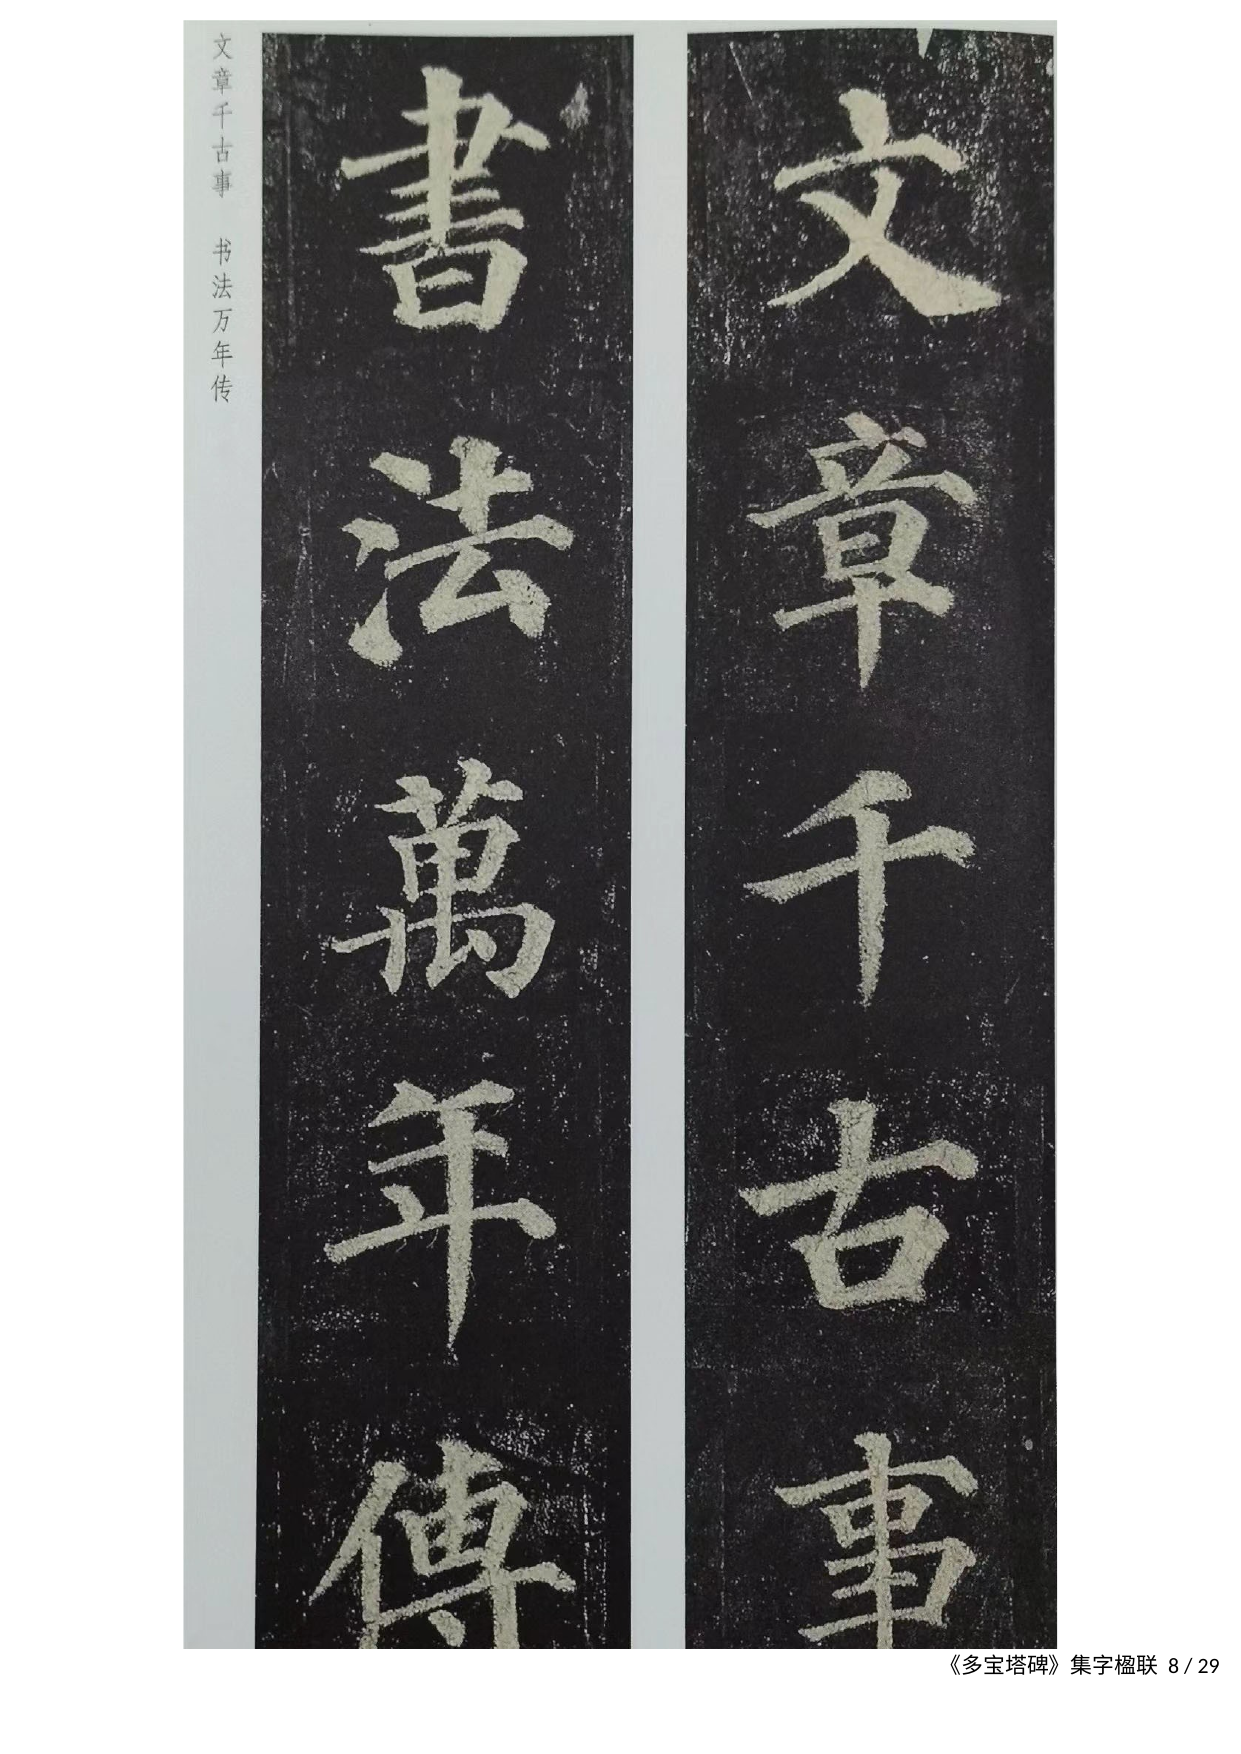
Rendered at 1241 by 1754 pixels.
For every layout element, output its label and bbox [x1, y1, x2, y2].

picture [183, 20, 1058, 1649]
